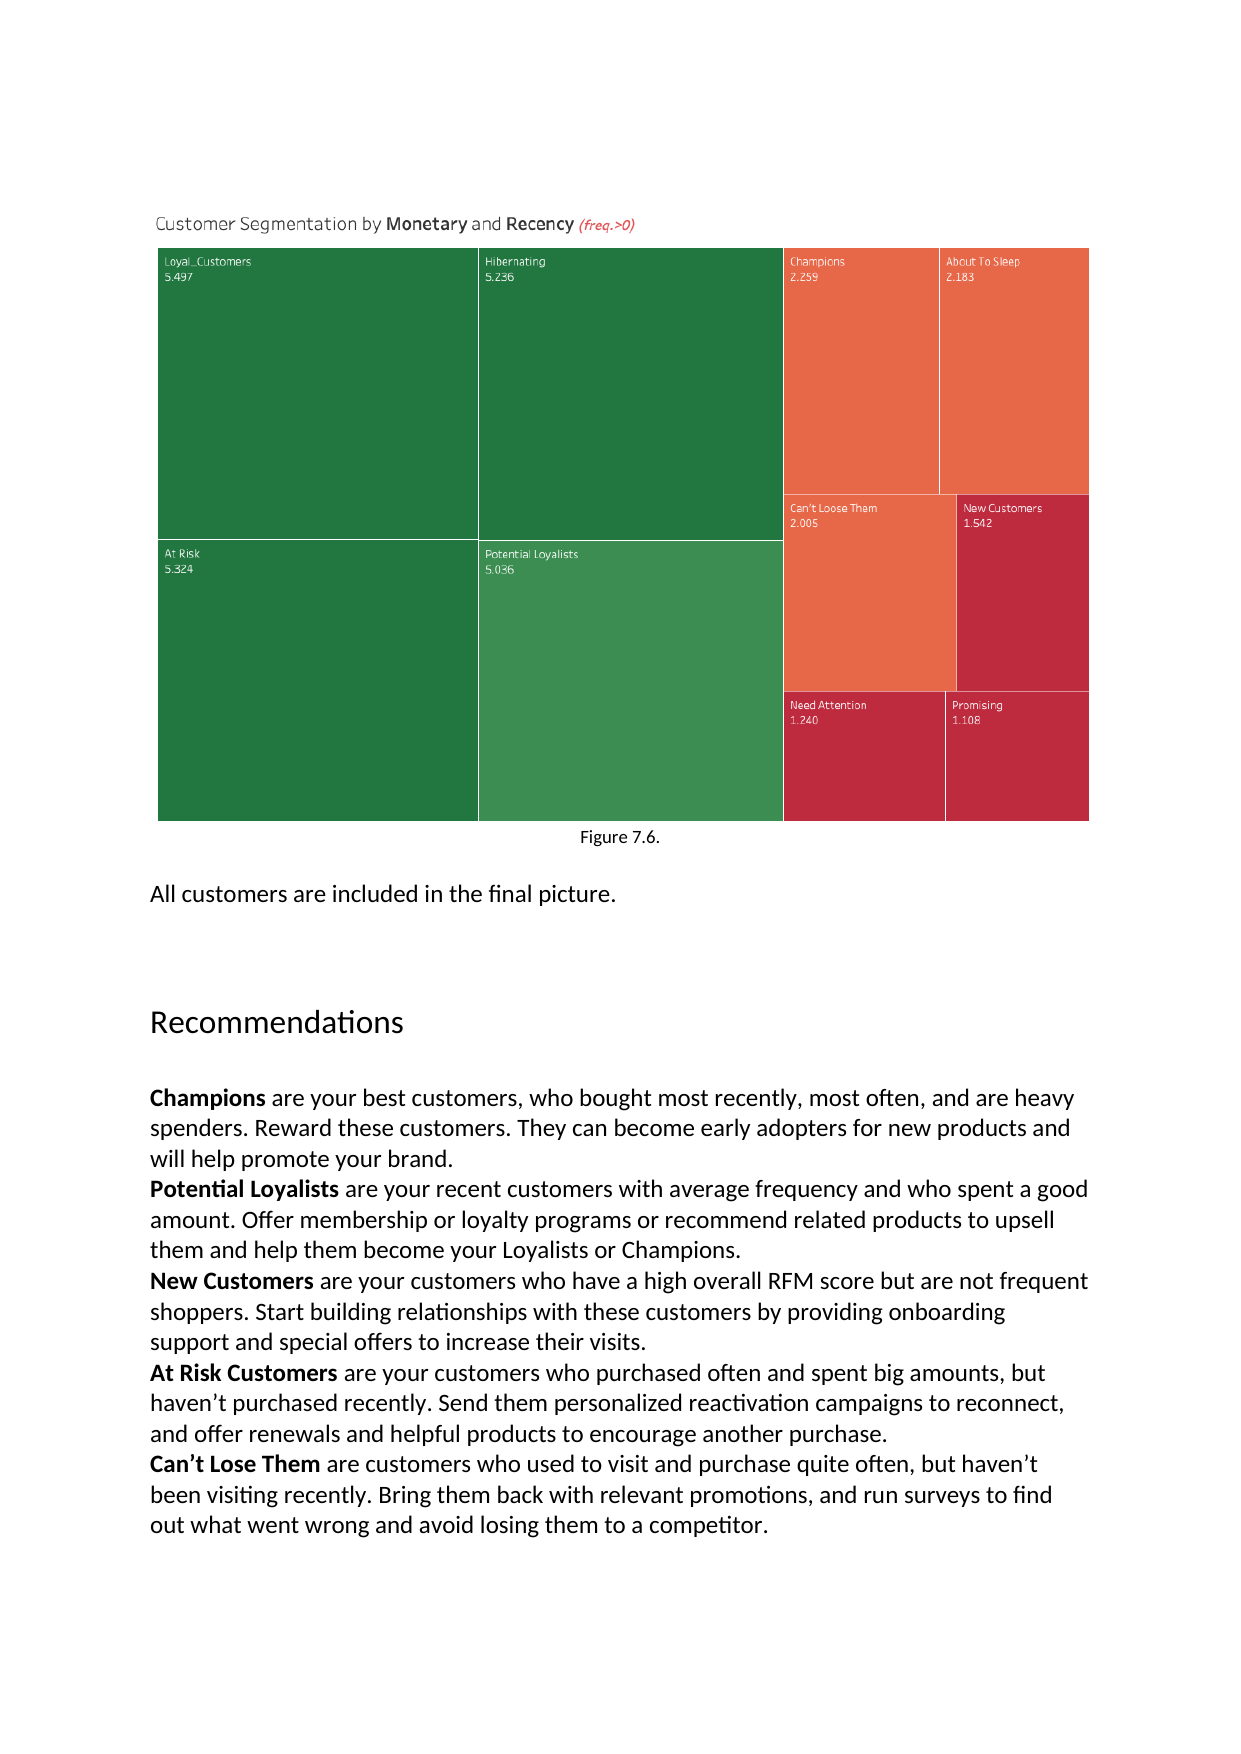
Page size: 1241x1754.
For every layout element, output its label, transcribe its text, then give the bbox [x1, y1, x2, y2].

text Recommendations [150, 1001, 1090, 1041]
text Champions are your best customers, who bought most recently, most often, and are heavy spenders. Reward these customers. They can become early adopters for new products and will help promote your brand. [150, 1082, 1090, 1174]
text Can’t Lose Them are customers who used to visit and purchase quite often, but haven’t been visiting recently. Bring them back with relevant promotions, and run surveys to find out what went wrong and avoid losing them to a competitor. [150, 1448, 1090, 1540]
text All customers are included in the final picture. [150, 878, 1090, 909]
picture [150, 211, 1096, 826]
text New Customers are your customers who have a high overall RFM score but are not frequent shoppers. Start building relationships with these customers by providing onboarding support and special offers to increase their visits. [150, 1265, 1090, 1357]
text At Risk Customers are your customers who purchased often and spent big amounts, but haven’t purchased recently. Send them personalized reactivation campaigns to reconnect, and offer renewals and helpful products to encourage another purchase. [150, 1357, 1090, 1448]
text Figure 7.6. [150, 826, 1090, 848]
text Potential Loyalists are your recent customers with average frequency and who spent a good amount. Offer membership or loyalty programs or recommend related products to upsell them and help them become your Loyalists or Champions. [150, 1174, 1090, 1265]
